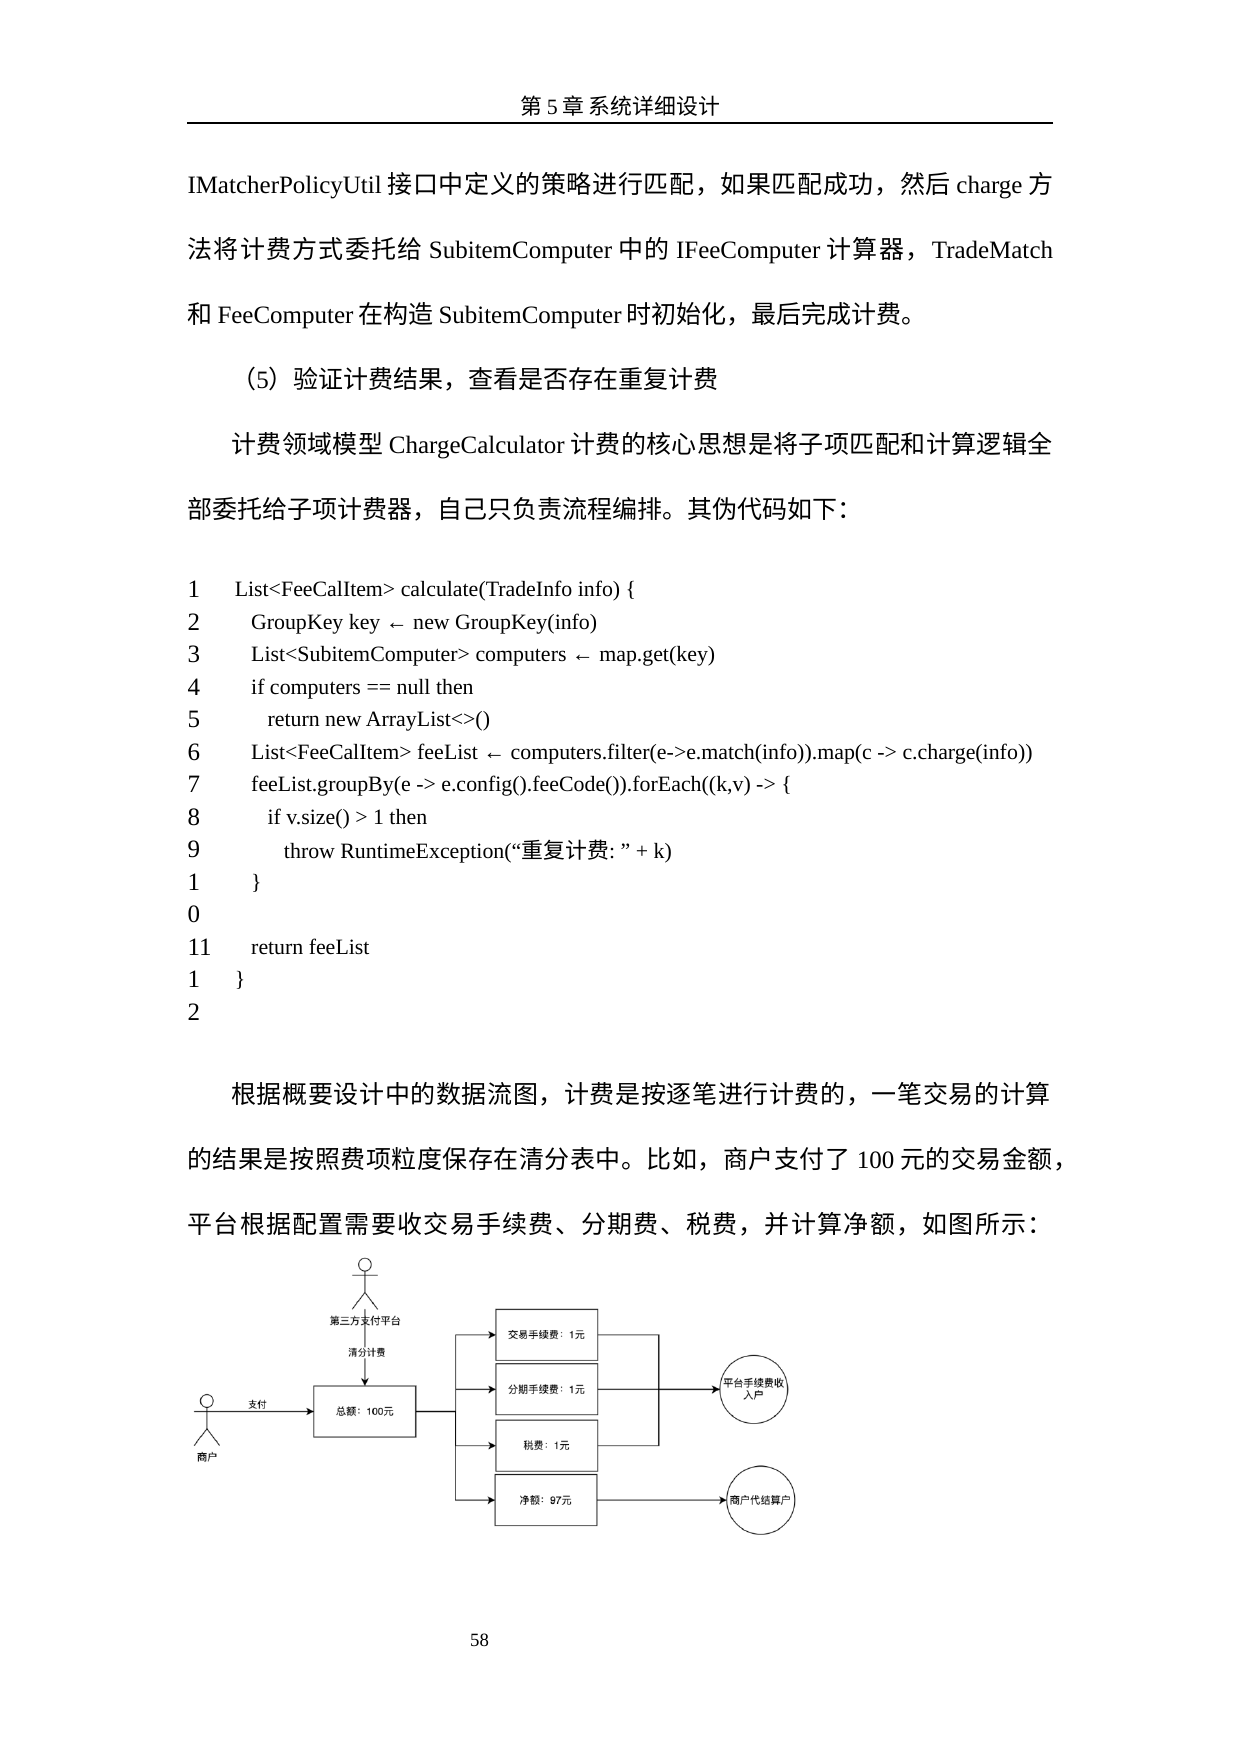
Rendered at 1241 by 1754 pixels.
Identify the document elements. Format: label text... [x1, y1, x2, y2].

table_cell 12 [176, 963, 223, 1027]
table_cell 5 [176, 703, 223, 735]
table_cell 7 [176, 768, 223, 800]
table_cell 4 [176, 670, 223, 702]
table_cell feeList.groupBy(e -> e.config().feeCode()).forEach((k,v) -> { [223, 768, 1147, 800]
table_cell return feeList [223, 930, 1147, 962]
table_cell 6 [176, 735, 223, 767]
table_cell 9 [176, 833, 223, 865]
table_cell List<SubitemComputer> computers ← map.get(key) [223, 638, 1147, 670]
table_header List<FeeCalItem> calculate(TradeInfo info) { [223, 573, 1147, 605]
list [187, 150, 1053, 345]
table_header 1 [176, 573, 223, 605]
list 验证计费结果，查看是否存在重复计费 [187, 345, 1053, 410]
table_cell if v.size() > 1 then [223, 800, 1147, 832]
table_cell 3 [176, 638, 223, 670]
list 计费领域模型ChargeCalculator计费的核心思想是将子项匹配和计算逻辑全部委托给子项计费器，自己只负责流程编排。其伪代码如下： [187, 410, 1053, 540]
table_cell } [223, 963, 1147, 1027]
table_cell if computers == null then [223, 670, 1147, 702]
table_cell 11 [176, 930, 223, 962]
table_cell } [223, 865, 1147, 930]
table_cell List<FeeCalItem> feeList ← computers.filter(e->e.match(info)).map(c -> c.charge(info)) [223, 735, 1147, 767]
table_cell 8 [176, 800, 223, 832]
table_cell 2 [176, 605, 223, 637]
table_cell return new ArrayList<>() [223, 703, 1147, 735]
table_cell 10 [176, 865, 223, 930]
picture [187, 1255, 817, 1541]
table_cell throw RuntimeException(“重复计费: ” + k) [223, 833, 1147, 865]
table_cell GroupKey key ← new GroupKey(info) [223, 605, 1147, 637]
